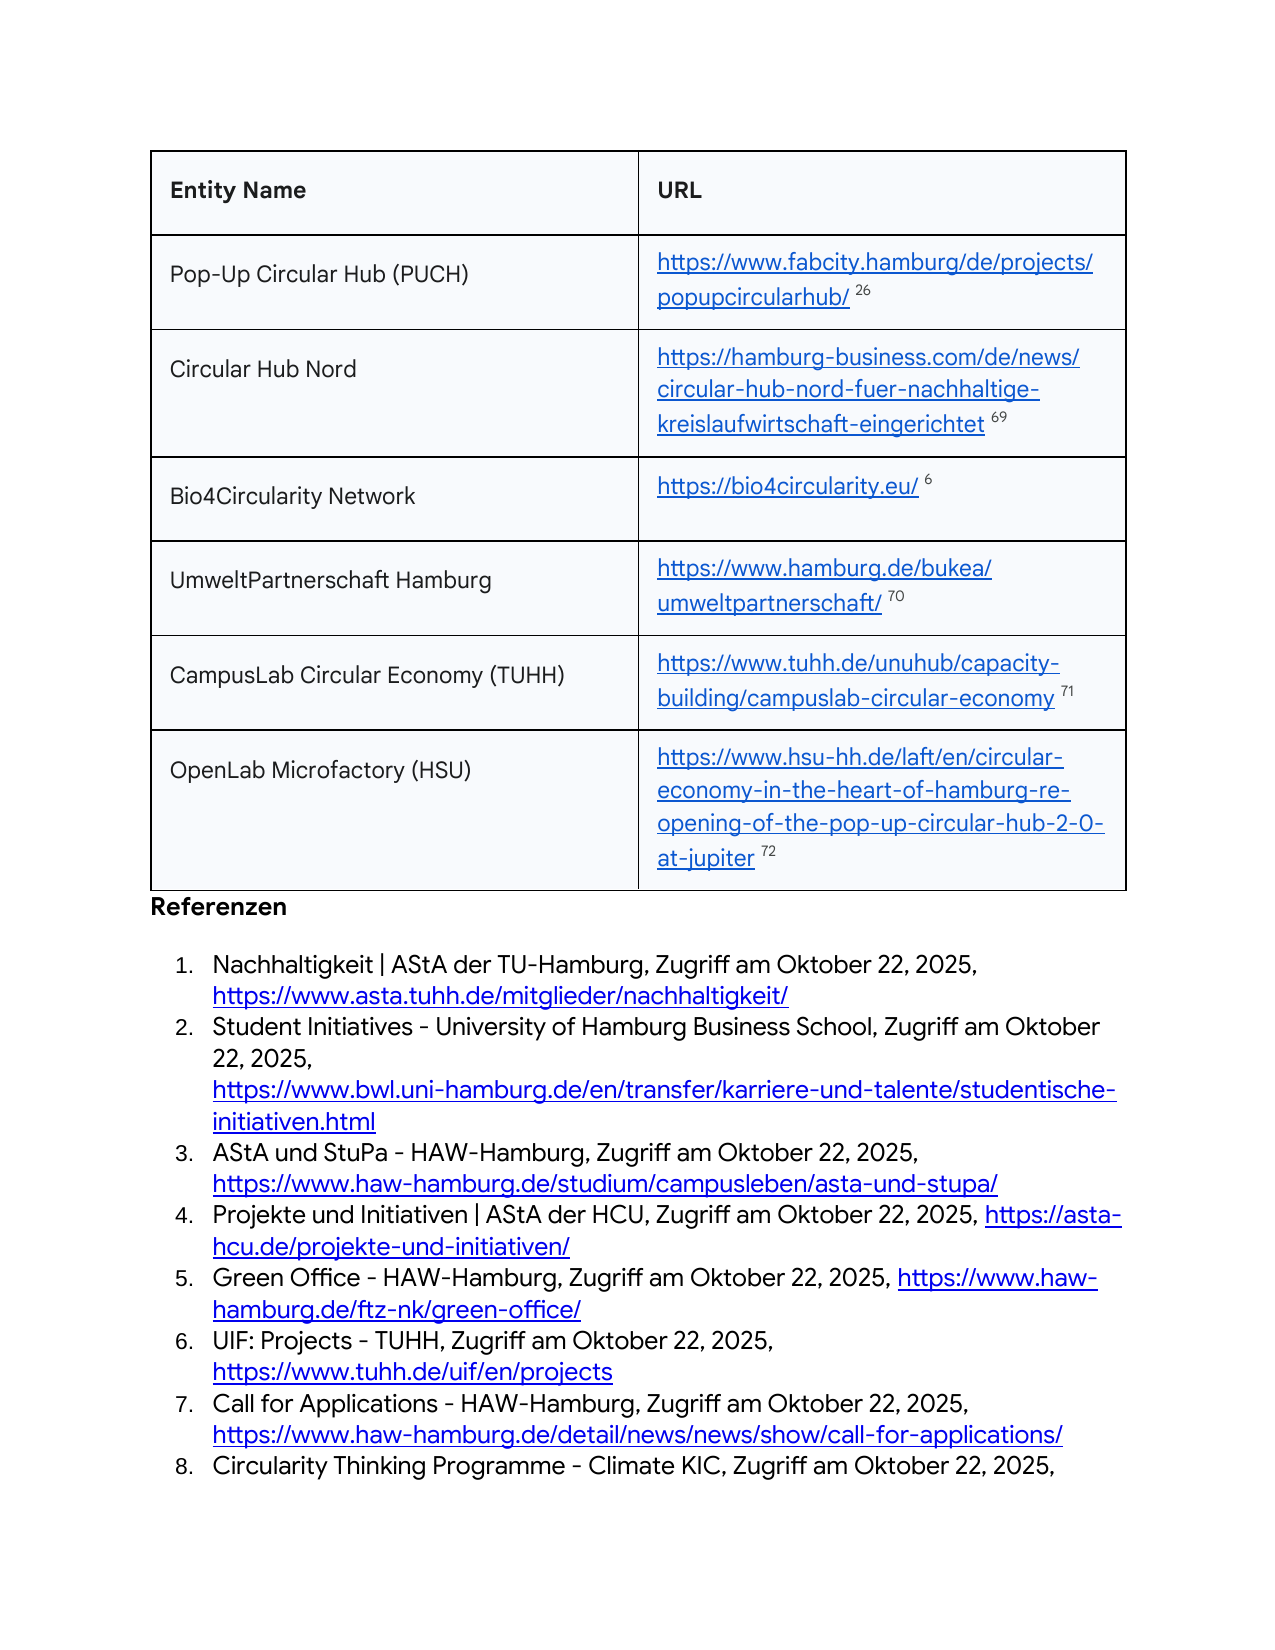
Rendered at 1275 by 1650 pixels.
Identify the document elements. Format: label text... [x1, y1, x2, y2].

list UIF: Projects - TUHH, Zugriff am Oktober 22, 2025, https://www.tuhh.de/uif/en/projects [175, 1325, 1125, 1388]
subtitle Referenzen [150, 891, 1125, 922]
table_cell UmweltPartnerschaft Hamburg [152, 542, 638, 635]
list Green Office - HAW-Hamburg, Zugriff am Oktober 22, 2025, https://www.haw-hamburg.de/ftz-nk/green-office/ [175, 1262, 1125, 1325]
table_cell OpenLab Microfactory (HSU) [152, 731, 638, 889]
table_cell https://www.fabcity.hamburg/de/projects/popupcircularhub/ 26 [639, 236, 1125, 329]
table_cell https://www.hamburg.de/bukea/umweltpartnerschaft/ 70 [639, 542, 1125, 635]
table_cell Pop-Up Circular Hub (PUCH) [152, 236, 638, 329]
table_cell https://www.hsu-hh.de/laft/en/circular-economy-in-the-heart-of-hamburg-re-opening-of-the-pop-up-circular-hub-2-0-at-jupiter 72 [639, 731, 1125, 889]
table_cell https://www.tuhh.de/unuhub/capacity-building/campuslab-circular-economy 71 [639, 636, 1125, 729]
table_cell https://hamburg-business.com/de/news/circular-hub-nord-fuer-nachhaltige-kreislaufwirtschaft-eingerichtet 69 [639, 330, 1125, 456]
table_cell https://bio4circularity.eu/ 6 [639, 458, 1125, 540]
table_header URL [639, 152, 1125, 234]
table_header Entity Name [152, 152, 638, 234]
table_cell CampusLab Circular Economy (TUHH) [152, 636, 638, 729]
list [175, 1451, 1125, 1482]
list AStA und StuPa - HAW-Hamburg, Zugriff am Oktober 22, 2025, https://www.haw-hamburg.de/studium/campusleben/asta-und-stupa/ [175, 1137, 1125, 1200]
list Student Initiatives - University of Hamburg Business School, Zugriff am Oktober 22, 2025, https://www.bwl.uni-hamburg.de/en/transfer/karriere-und-talente/studentische-initiativen.html [175, 1012, 1125, 1137]
table_cell Circular Hub Nord [152, 330, 638, 456]
list Call for Applications - HAW-Hamburg, Zugriff am Oktober 22, 2025, https://www.haw-hamburg.de/detail/news/news/show/call-for-applications/ [175, 1388, 1125, 1451]
list Projekte und Initiativen | AStA der HCU, Zugriff am Oktober 22, 2025, https://asta-hcu.de/projekte-und-initiativen/ [175, 1200, 1125, 1262]
list Nachhaltigkeit | AStA der TU-Hamburg, Zugriff am Oktober 22, 2025, https://www.asta.tuhh.de/mitglieder/nachhaltigkeit/ [175, 949, 1125, 1012]
table_cell Bio4Circularity Network [152, 458, 638, 540]
